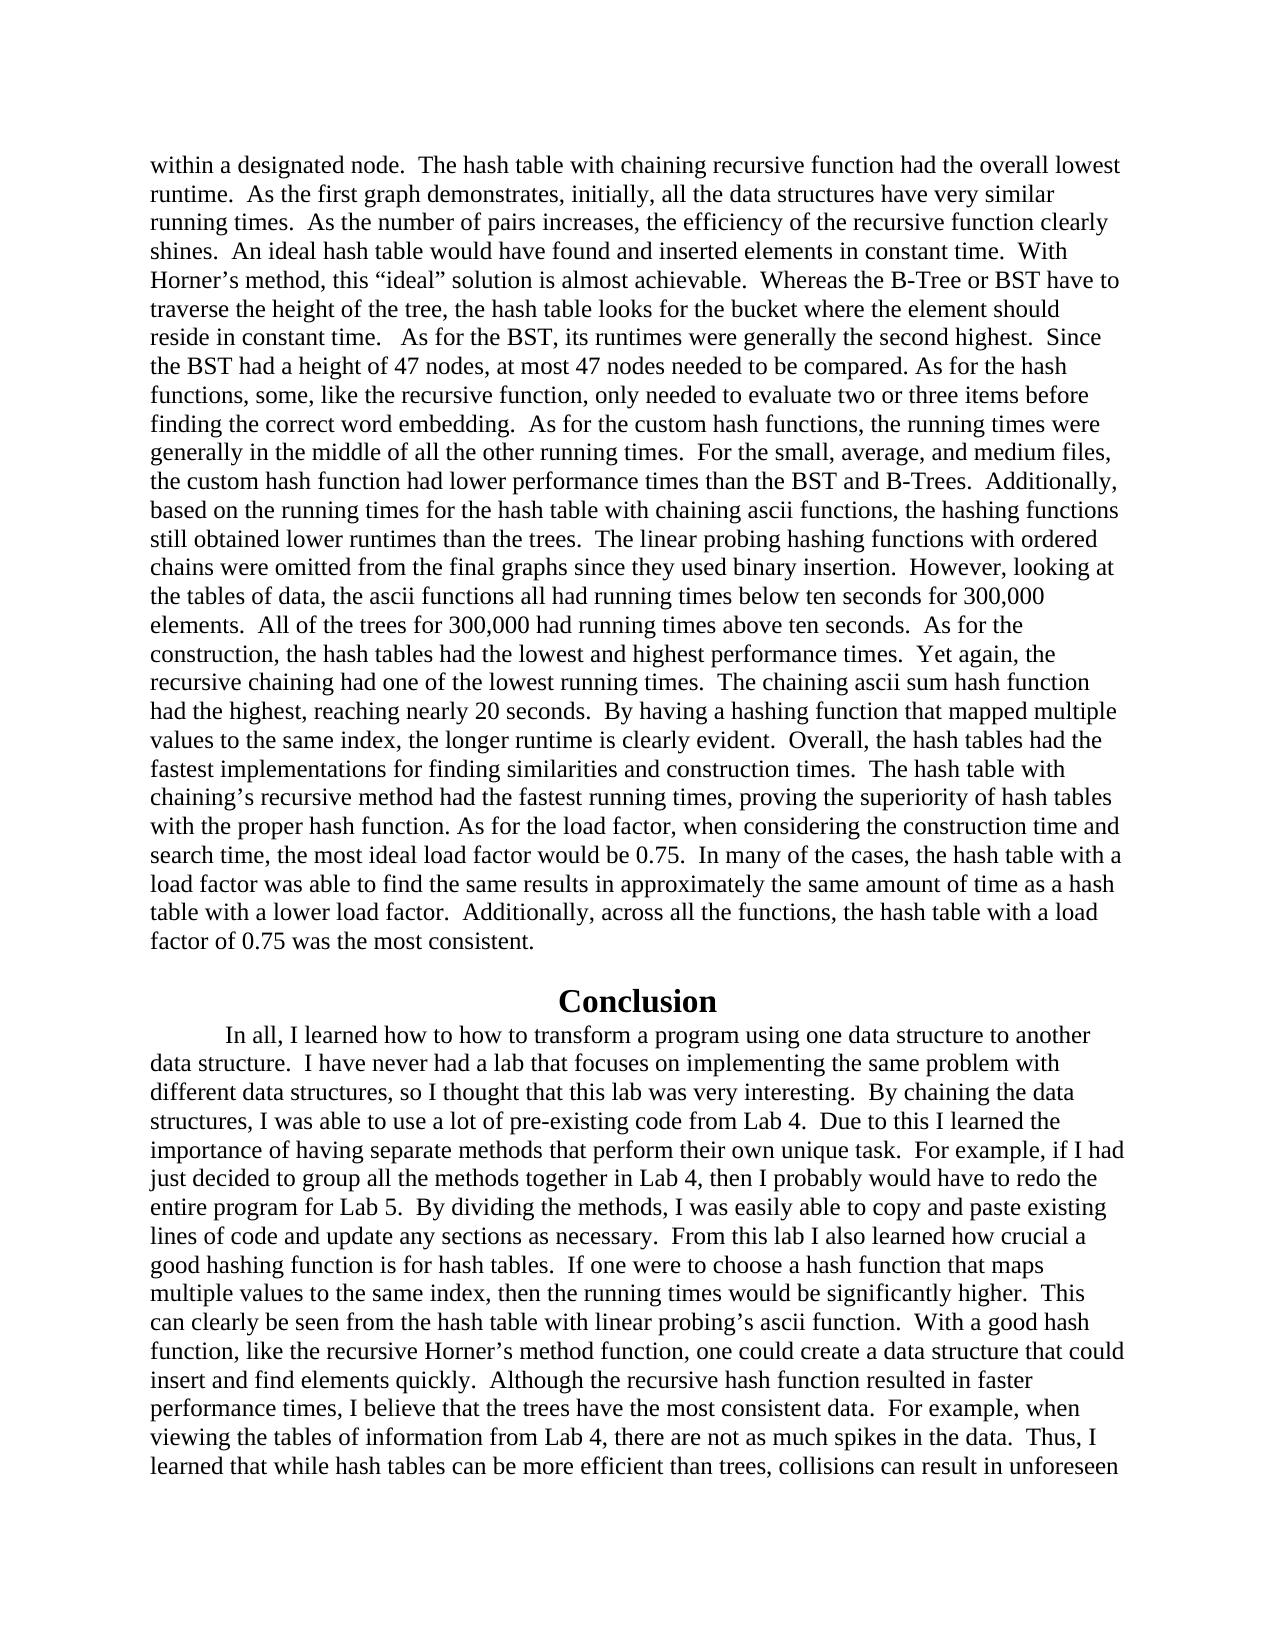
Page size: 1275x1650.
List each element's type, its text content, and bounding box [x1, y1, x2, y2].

text Conclusion [150, 981, 1125, 1020]
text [150, 1020, 1125, 1480]
